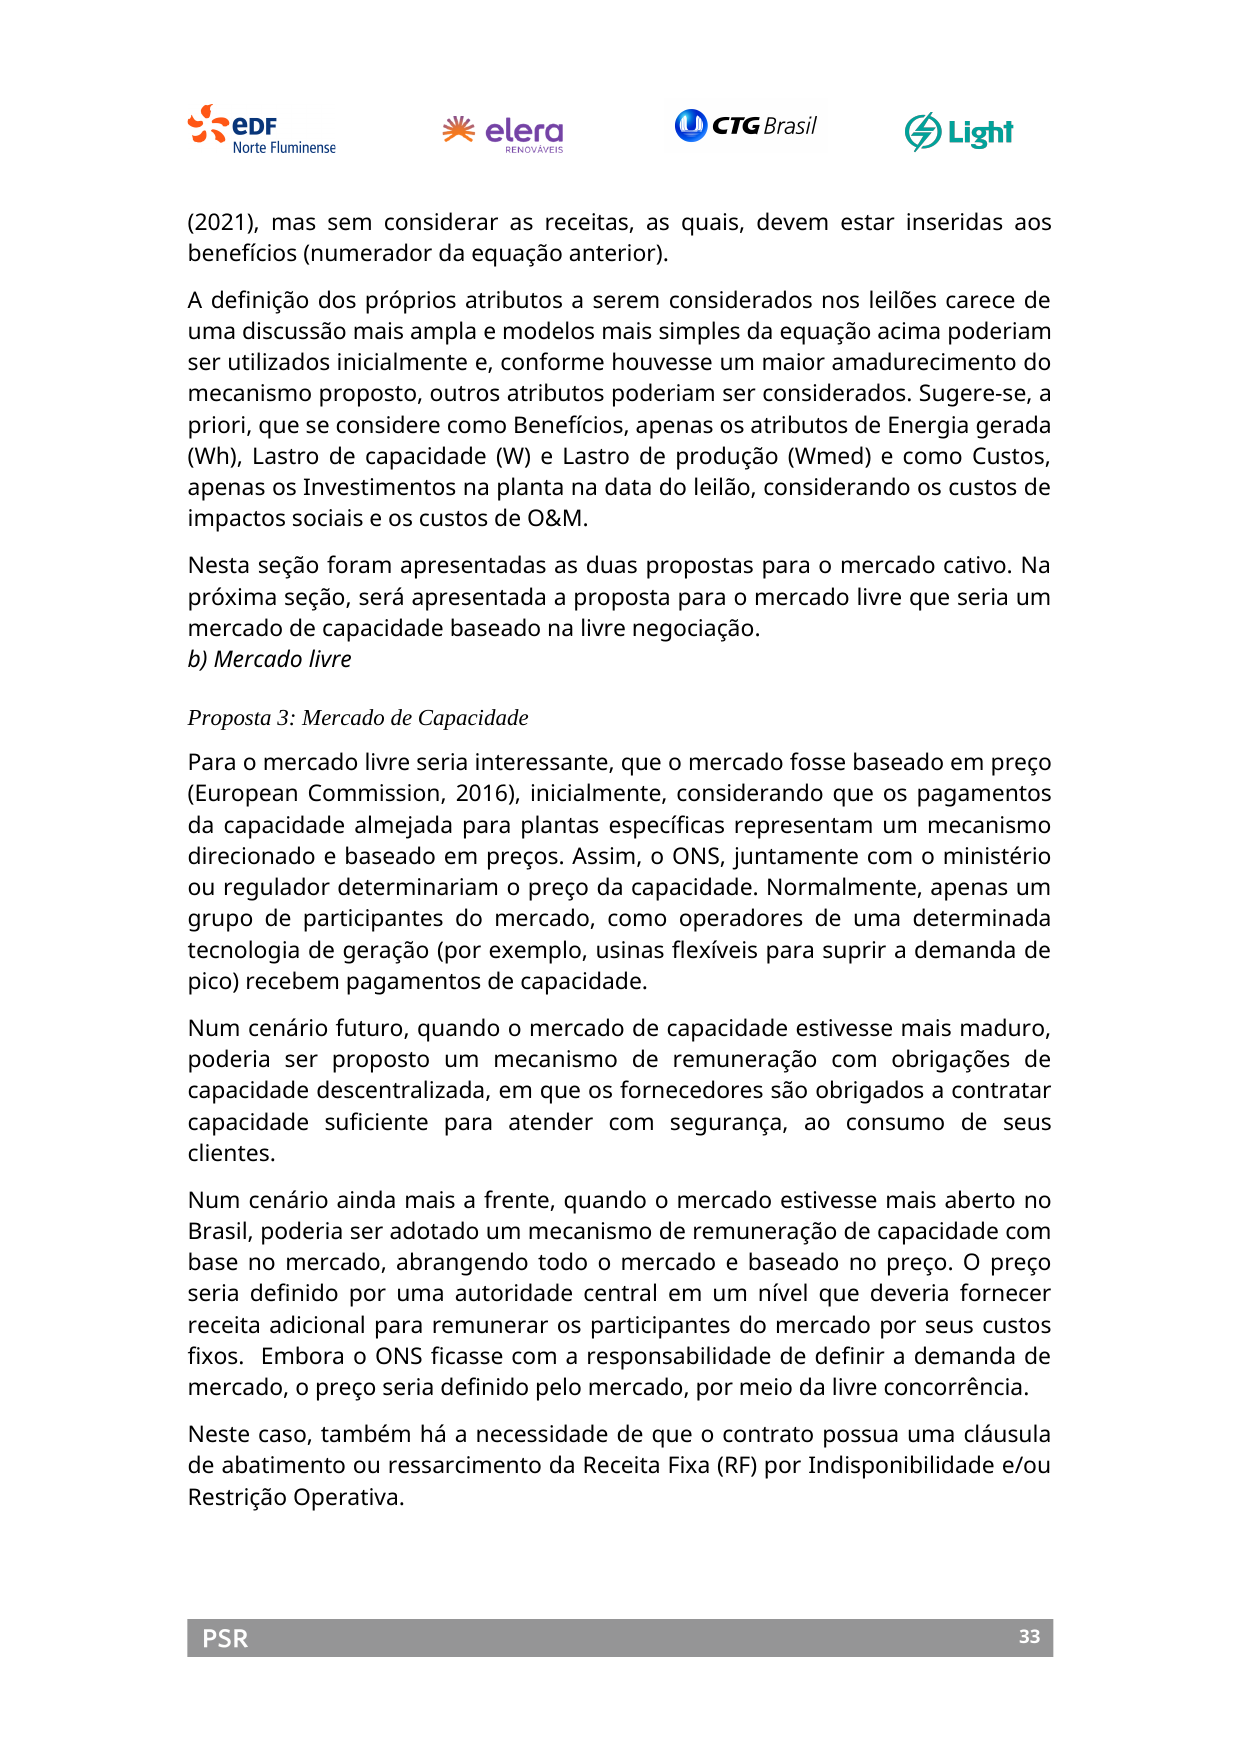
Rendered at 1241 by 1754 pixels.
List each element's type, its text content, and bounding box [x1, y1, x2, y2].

text Num cenário futuro, quando o mercado de capacidade estivesse mais maduro, poderia ser proposto um mecanismo de remuneração com obrigações de capacidade descentralizada, em que os fornecedores são obrigados a contratar capacidade suficiente para atender com segurança, ao consumo de seus clientes. [187, 1012, 1053, 1168]
text A definição dos próprios atributos a serem considerados nos leilões carece de uma discussão mais ampla e modelos mais simples da equação acima poderiam ser utilizados inicialmente e, conforme houvesse um maior amadurecimento do mecanismo proposto, outros atributos poderiam ser considerados. Sugere-se, a priori, que se considere como Benefícios, apenas os atributos de Energia gerada (Wh), Lastro de capacidade (W) e Lastro de produção (Wmed) e como Custos, apenas os Investimentos na planta na data do leilão, considerando os custos de impactos sociais e os custos de O&M. [187, 284, 1053, 534]
picture [187, 104, 336, 153]
picture [201, 1628, 250, 1649]
subtitle b) Mercado livre [187, 643, 1053, 674]
text Num cenário ainda mais a frente, quando o mercado estivesse mais aberto no Brasil, poderia ser adotado um mecanismo de remuneração de capacidade com base no mercado, abrangendo todo o mercado e baseado no preço. O preço seria definido por uma autoridade central em um nível que deveria fornecer receita adicional para remunerar os participantes do mercado por seus custos fixos. Embora o ONS ficasse com a responsabilidade de definir a demanda de mercado, o preço seria definido pelo mercado, por meio da livre concorrência. [187, 1184, 1053, 1402]
picture [664, 98, 828, 153]
text Neste caso, também há a necessidade de que o contrato possua uma cláusula de abatimento ou ressarcimento da Receita Fixa (RF) por Indisponibilidade e/ou Restrição Operativa. [187, 1418, 1053, 1512]
subtitle Proposta 3: Mercado de Capacidade [187, 699, 1053, 731]
picture [442, 116, 563, 153]
text Nesta seção foram apresentadas as duas propostas para o mercado cativo. Na próxima seção, será apresentada a proposta para o mercado livre que seria um mercado de capacidade baseado na livre negociação. [187, 549, 1053, 643]
text Para o mercado livre seria interessante, que o mercado fosse baseado em preço (European Commission, 2016), inicialmente, considerando que os pagamentos da capacidade almejada para plantas específicas representam um mecanismo direcionado e baseado em preços. Assim, o ONS, juntamente com o ministério ou regulador determinariam o preço da capacidade. Normalmente, apenas um grupo de participantes do mercado, como operadores de uma determinada tecnologia de geração (por exemplo, usinas flexíveis para suprir a demanda de pico) recebem pagamentos de capacidade. [187, 746, 1053, 996]
picture [905, 112, 1014, 153]
